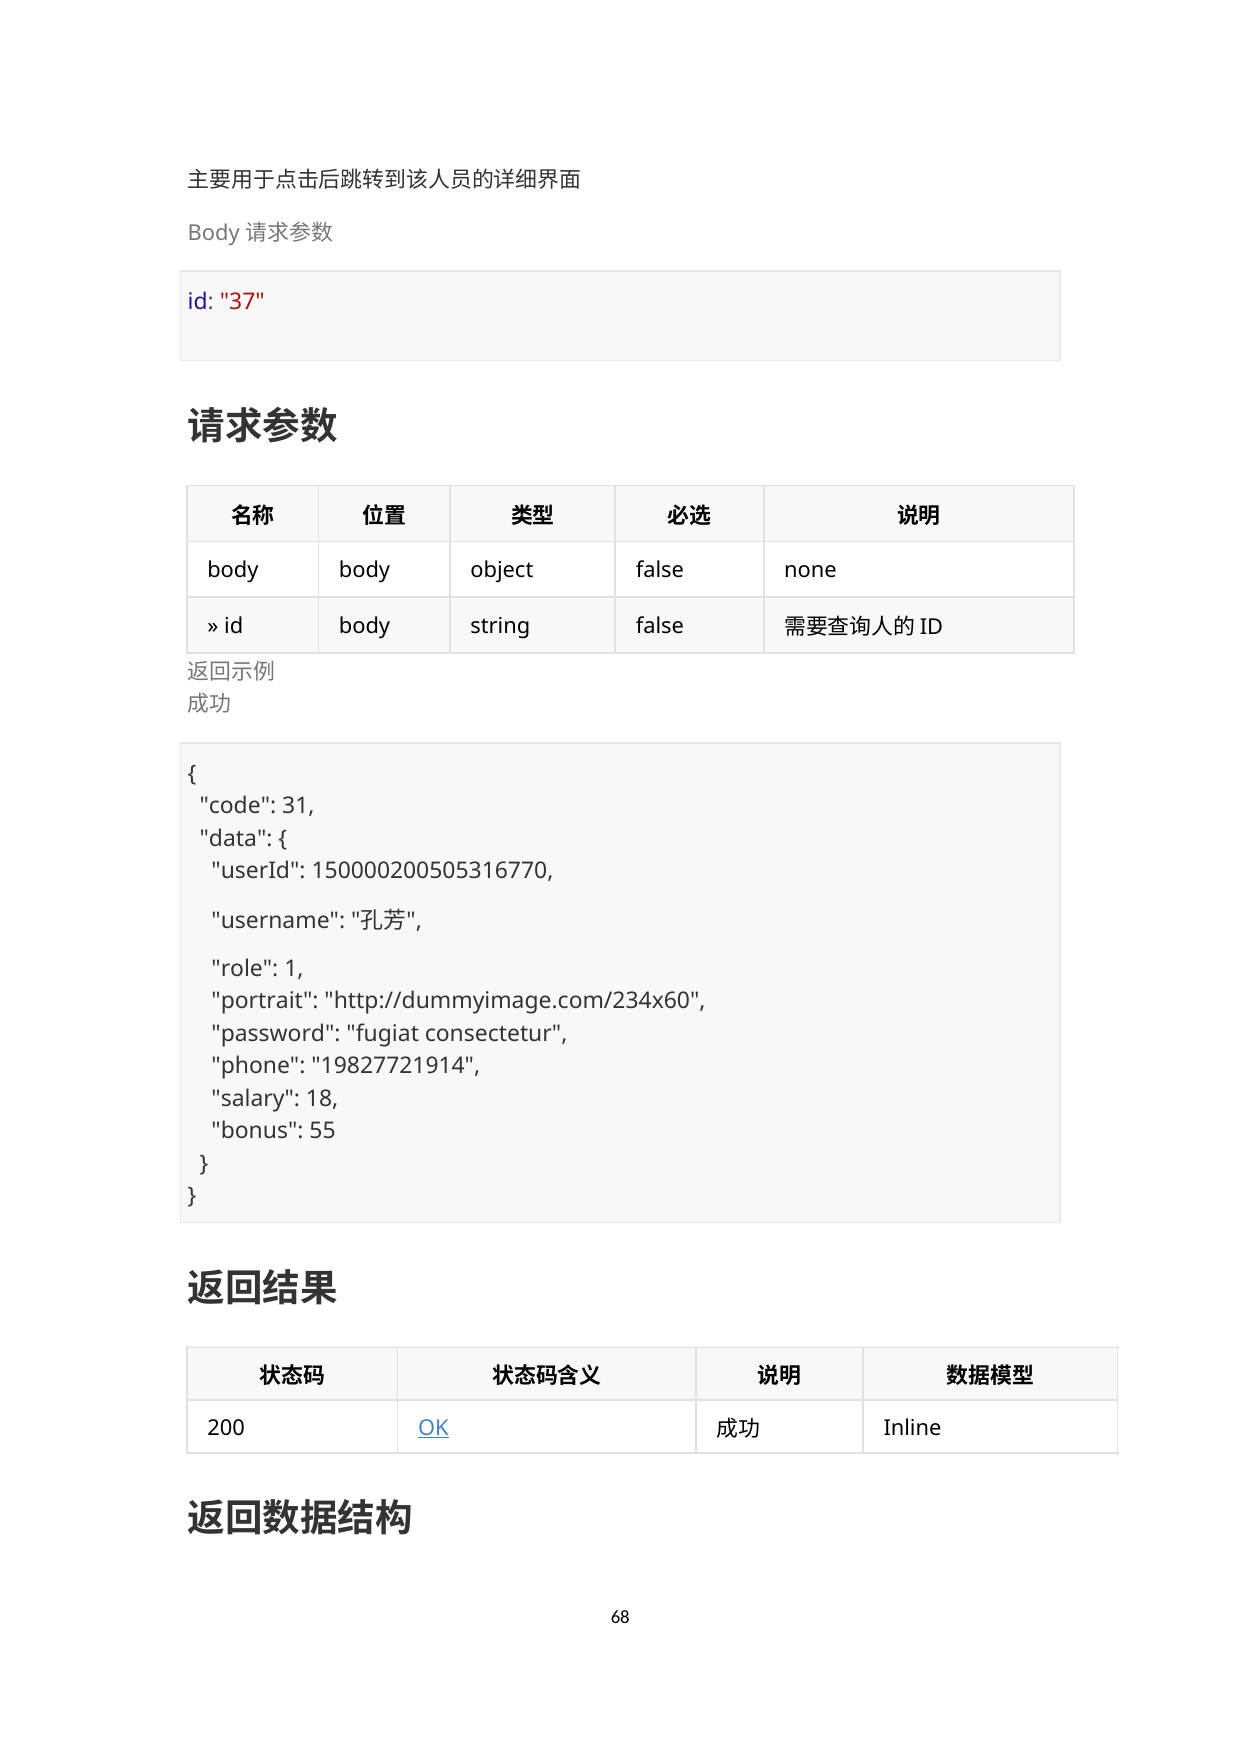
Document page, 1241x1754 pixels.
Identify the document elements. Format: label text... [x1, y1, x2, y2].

table_header 名称 [188, 486, 318, 541]
table_cell object [451, 542, 614, 596]
text 请求参数 [187, 391, 1053, 456]
table_header 数据模型 [864, 1348, 1117, 1399]
table_cell OK [398, 1401, 695, 1452]
table_header 必选 [616, 486, 763, 541]
table_header 状态码 [188, 1348, 397, 1399]
table_cell 需要查询人的ID [765, 598, 1073, 652]
table_cell 成功 [697, 1401, 862, 1452]
table_cell false [616, 598, 763, 652]
table_cell body [319, 598, 449, 652]
table_cell body [319, 542, 449, 596]
table_cell body [188, 542, 318, 596]
table_cell Inline [864, 1401, 1117, 1452]
table_cell none [765, 542, 1073, 596]
text { "code": 31, "data": { "userId": 150000200505316770, "username": "孔芳", "role": 1, "portrait": "http://dummyimage.com/234x60", "password": "fugiat consectetur", "phone": "19827721914", "salary": 18, "bonus": 55 } } [181, 744, 1059, 1222]
table_header 状态码含义 [398, 1348, 695, 1399]
table_cell » id [188, 598, 318, 652]
text 返回结果 [187, 1252, 1053, 1317]
table_cell 200 [188, 1401, 397, 1452]
table_header 位置 [319, 486, 449, 541]
table_cell string [451, 598, 614, 652]
table_cell false [616, 542, 763, 596]
text 主要用于点击后跳转到该人员的详细界面 [187, 162, 1053, 194]
text id: "37" ​ [181, 272, 1059, 360]
text Body 请求参数 [187, 214, 1053, 247]
text 成功 [187, 686, 1053, 718]
table_header 说明 [697, 1348, 862, 1399]
table_header 类型 [451, 486, 614, 541]
text 返回数据结构 [187, 1483, 1053, 1548]
text 返回示例 [187, 654, 1053, 686]
table_header 说明 [765, 486, 1073, 541]
